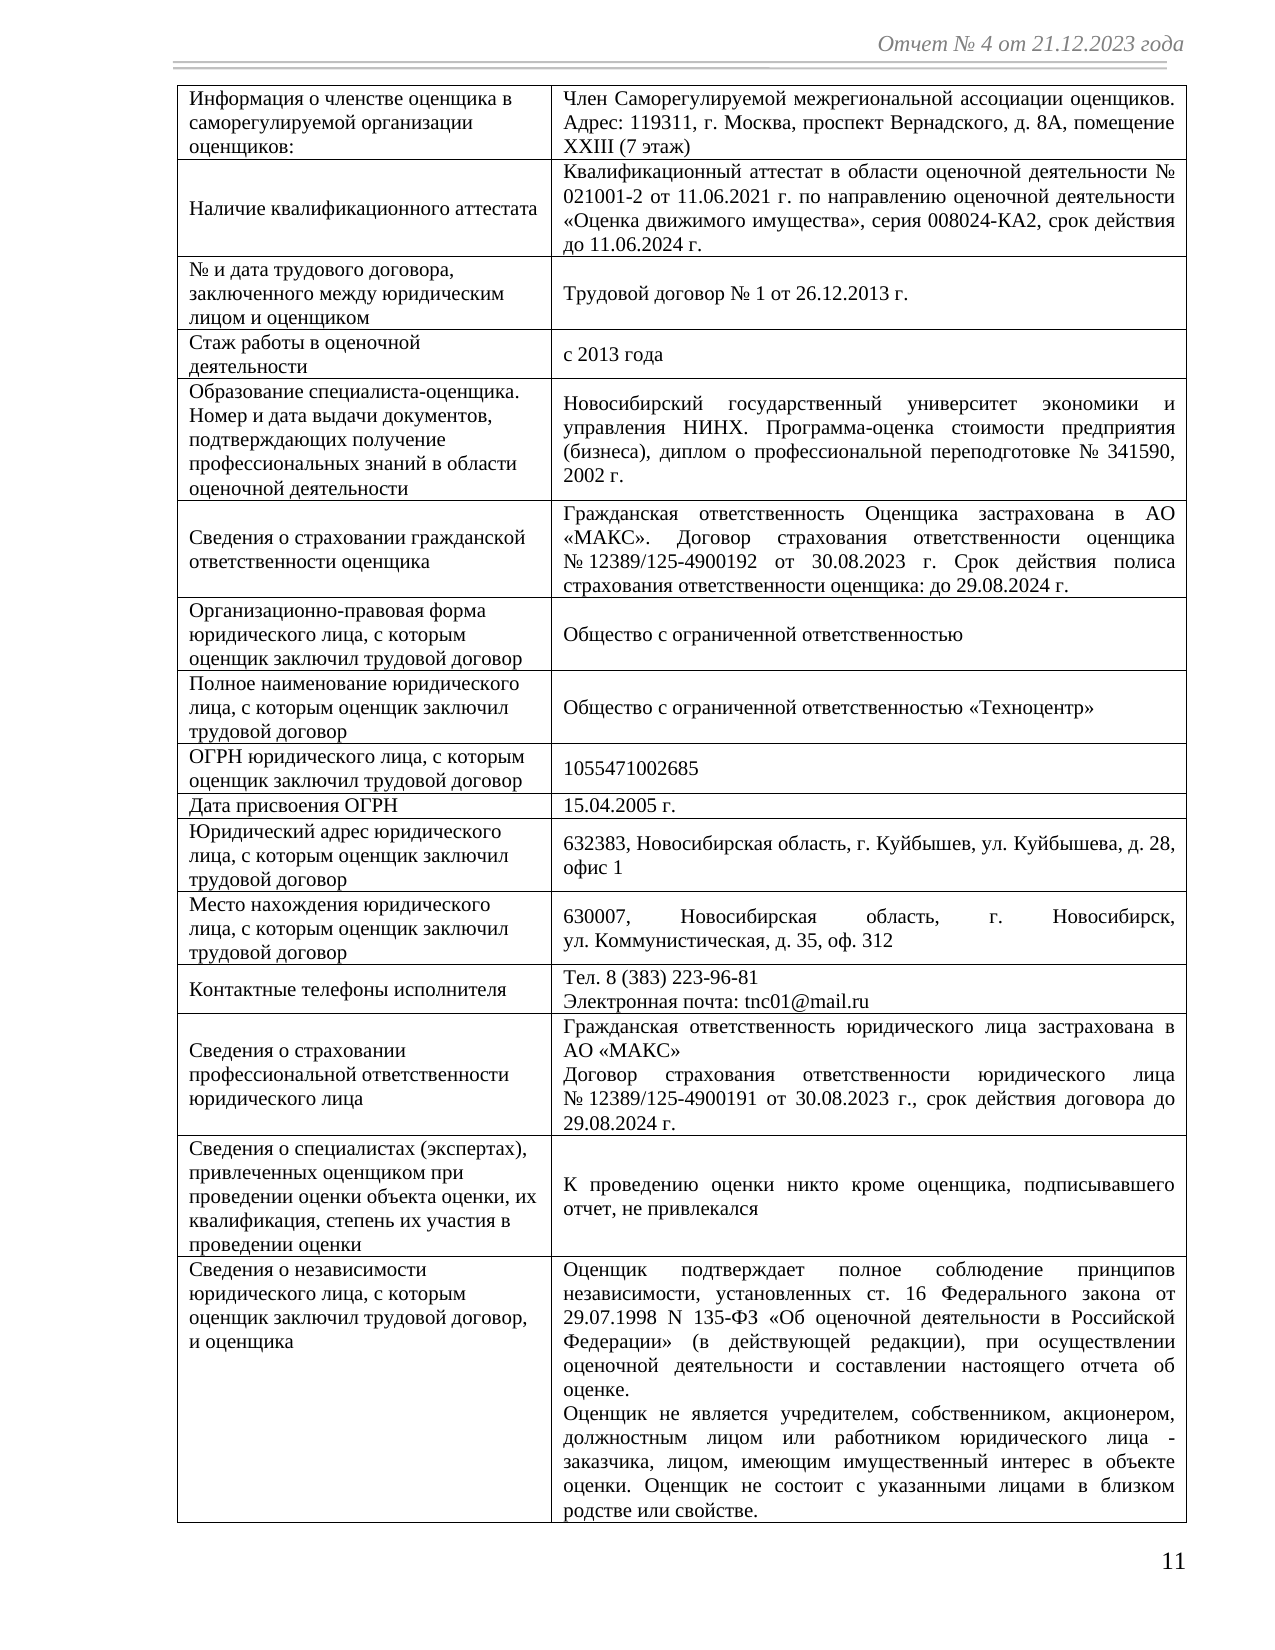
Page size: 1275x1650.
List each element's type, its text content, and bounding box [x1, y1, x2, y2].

table_cell 632383, Новосибирская область, г. Куйбышев, ул. Куйбышева, д. 28, офис 1 [552, 819, 1186, 891]
table_cell Образование специалиста-оценщика. Номер и дата выдачи документов, подтверждающих получение профессиональных знаний в области оценочной деятельности [178, 379, 551, 499]
table_cell Сведения о специалистах (экспертах), привлеченных оценщиком при проведении оценки объекта оценки, их квалификация, степень их участия в проведении оценки [178, 1136, 551, 1256]
table_cell Место нахождения юридического лица, с которым оценщик заключил трудовой договор [178, 892, 551, 964]
table_cell 15.04.2005 г. [552, 794, 1186, 817]
table_cell Новосибирский государственный университет экономики и управления НИНХ. Программа-оценка стоимости предприятия (бизнеса), диплом о профессиональной переподготовке № 341590, 2002 г. [552, 379, 1186, 499]
table_cell № и дата трудового договора, заключенного между юридическим лицом и оценщиком [178, 257, 551, 329]
table_cell Сведения о страховании гражданской ответственности оценщика [178, 501, 551, 597]
table_cell Тел. 8 (383) 223-96-81 Электронная почта: tnc01@mail.ru [552, 965, 1186, 1013]
table_cell Общество с ограниченной ответственностью «Техноцентр» [552, 671, 1186, 743]
table_cell с 2013 года [552, 330, 1186, 378]
table_cell 630007, Новосибирская область, г. Новосибирск, ул. Коммунистическая, д. 35, оф. 312 [552, 892, 1186, 964]
table_cell Дата присвоения ОГРН [178, 794, 551, 817]
table_cell Гражданская ответственность юридического лица застрахована в АО «МАКС» Договор страхования ответственности юридического лица № 12389/125-4900191 от 30.08.2023 г., срок действия договора до 29.08.2024 г. [552, 1014, 1186, 1134]
table_cell Сведения о страховании профессиональной ответственности юридического лица [178, 1014, 551, 1134]
table_cell Квалификационный аттестат в области оценочной деятельности № 021001-2 от 11.06.2021 г. по направлению оценочной деятельности «Оценка движимого имущества», серия 008024-КА2, срок действия до 11.06.2024 г. [552, 160, 1186, 256]
table_cell 1055471002685 [552, 744, 1186, 792]
table_cell Наличие квалификационного аттестата [178, 160, 551, 256]
table_cell Юридический адрес юридического лица, с которым оценщик заключил трудовой договор [178, 819, 551, 891]
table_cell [552, 1257, 1186, 1522]
table_cell Член Саморегулируемой межрегиональной ассоциации оценщиков. Адрес: 119311, г. Москва, проспект Вернадского, д. 8А, помещение XXIII (7 этаж) [552, 86, 1186, 158]
table_cell Полное наименование юридического лица, с которым оценщик заключил трудовой договор [178, 671, 551, 743]
table_cell Гражданская ответственность Оценщика застрахована в АО «МАКС». Договор страхования ответственности оценщика № 12389/125-4900192 от 30.08.2023 г. Срок действия полиса страхования ответственности оценщика: до 29.08.2024 г. [552, 501, 1186, 597]
table_cell ОГРН юридического лица, с которым оценщик заключил трудовой договор [178, 744, 551, 792]
table_cell Стаж работы в оценочной деятельности [178, 330, 551, 378]
table_cell К проведению оценки никто кроме оценщика, подписывавшего отчет, не привлекался [552, 1136, 1186, 1256]
table_cell Общество с ограниченной ответственностью [552, 598, 1186, 670]
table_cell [178, 1257, 551, 1522]
table_cell Организационно-правовая форма юридического лица, с которым оценщик заключил трудовой договор [178, 598, 551, 670]
table_cell Контактные телефоны исполнителя [178, 965, 551, 1013]
table_cell Информация о членстве оценщика в саморегулируемой организации оценщиков: [178, 86, 551, 158]
table_cell Трудовой договор № 1 от 26.12.2013 г. [552, 257, 1186, 329]
